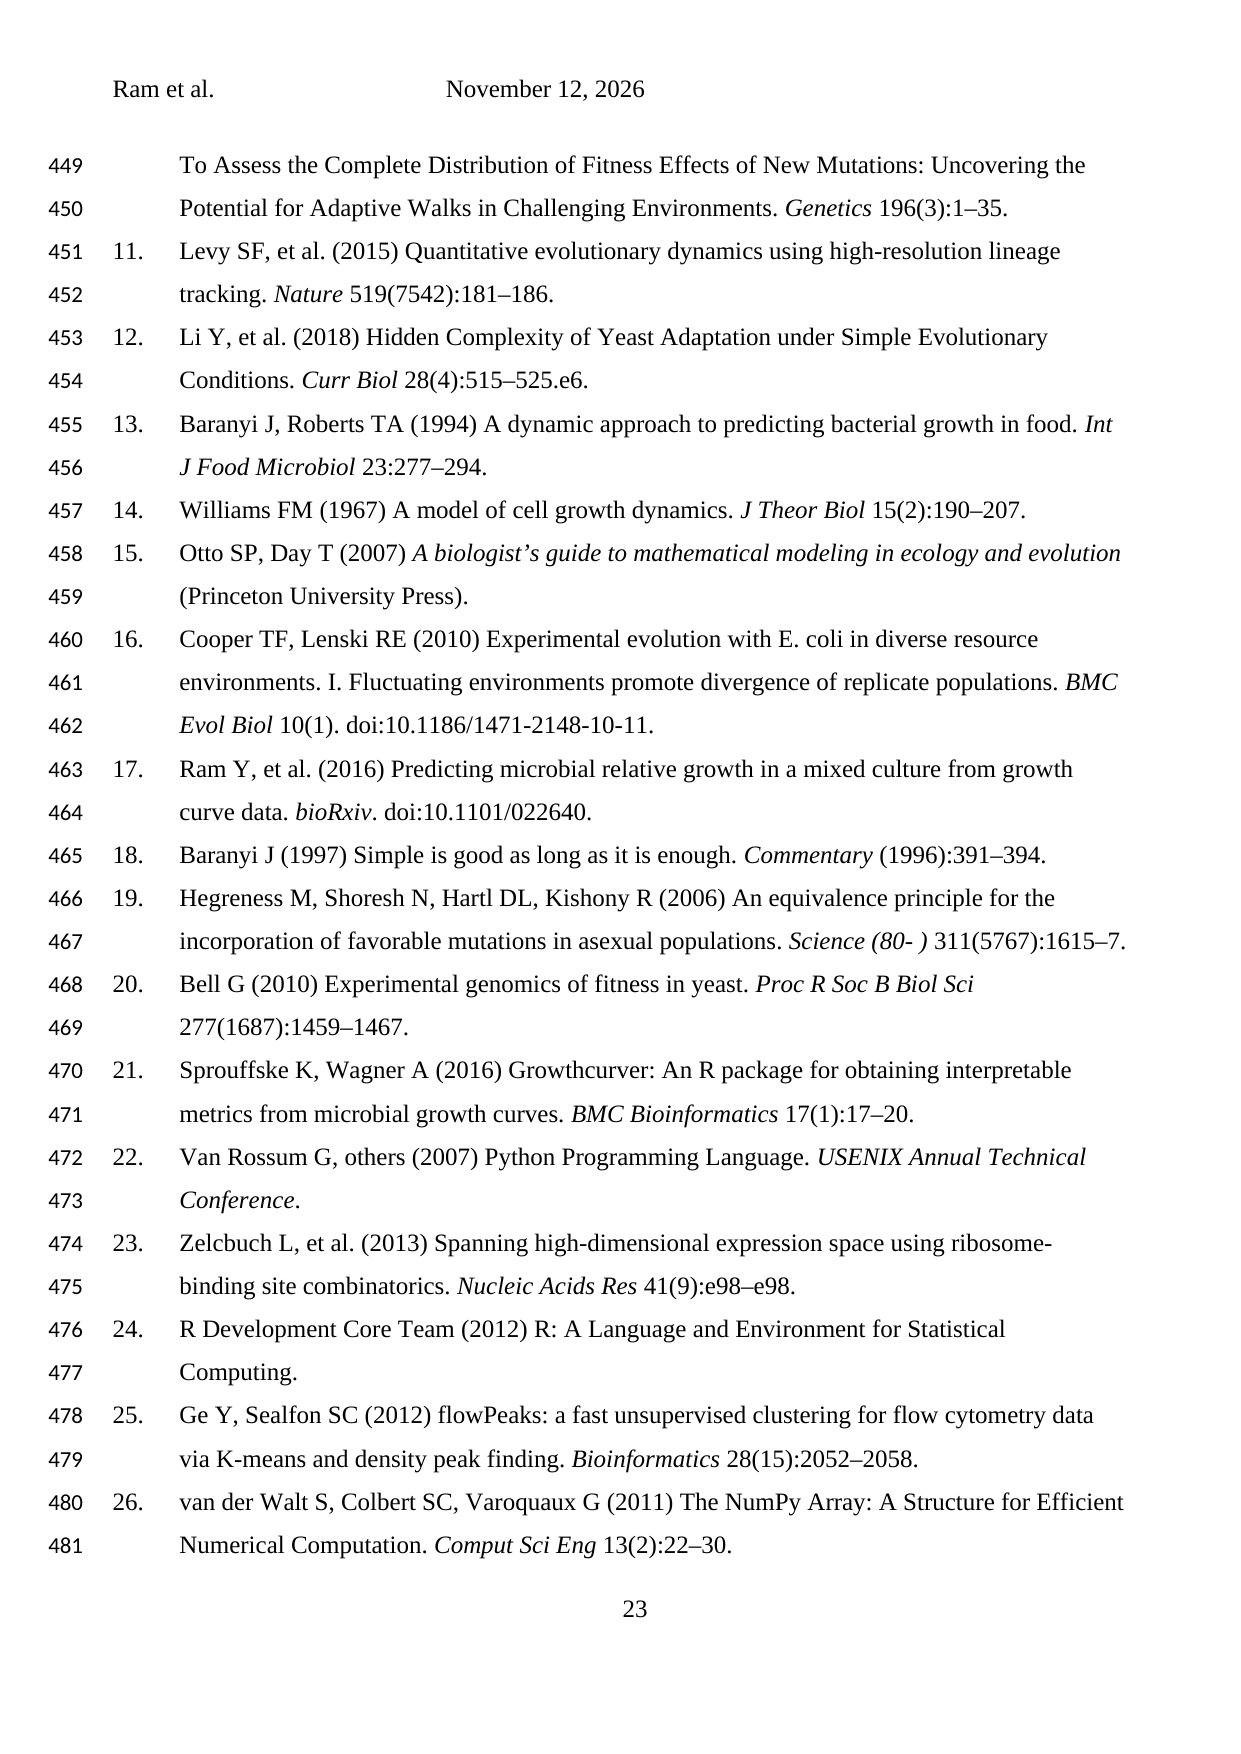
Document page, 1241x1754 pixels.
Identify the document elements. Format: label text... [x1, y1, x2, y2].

text 19. Hegreness M, Shoresh N, Hartl DL, Kishony R (2006) An equivalence principle for the incorporation of favorable mutations in asexual populations. Science (80- ) 311(5767):1615–7. [112, 883, 1128, 955]
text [112, 150, 1128, 222]
text 17. Ram Y, et al. (2016) Predicting microbial relative growth in a mixed culture from growth curve data. bioRxiv. doi:10.1101/022640. [112, 754, 1128, 826]
text 20. Bell G (2010) Experimental genomics of fitness in yeast. Proc R Soc B Biol Sci 277(1687):1459–1467. [112, 969, 1128, 1041]
text 26. van der Walt S, Colbert SC, Varoquaux G (2011) The NumPy Array: A Structure for Efficient Numerical Computation. Comput Sci Eng 13(2):22–30. [112, 1487, 1128, 1559]
text 15. Otto SP, Day T (2007) A biologist’s guide to mathematical modeling in ecology and evolution (Princeton University Press). [112, 538, 1128, 610]
text 25. Ge Y, Sealfon SC (2012) flowPeaks: a fast unsupervised clustering for flow cytometry data via K-means and density peak finding. Bioinformatics 28(15):2052–2058. [112, 1401, 1128, 1472]
text 21. Sprouffske K, Wagner A (2016) Growthcurver: An R package for obtaining interpretable metrics from microbial growth curves. BMC Bioinformatics 17(1):17–20. [112, 1056, 1128, 1127]
text 22. Van Rossum G, others (2007) Python Programming Language. USENIX Annual Technical Conference. [112, 1142, 1128, 1214]
text 24. R Development Core Team (2012) R: A Language and Environment for Statistical Computing. [112, 1314, 1128, 1386]
text 18. Baranyi J (1997) Simple is good as long as it is enough. Commentary (1996):391–394. [112, 840, 1128, 869]
text 11. Levy SF, et al. (2015) Quantitative evolutionary dynamics using high-resolution lineage tracking. Nature 519(7542):181–186. [112, 236, 1128, 308]
text 23. Zelcbuch L, et al. (2013) Spanning high-dimensional expression space using ribosome-binding site combinatorics. Nucleic Acids Res 41(9):e98–e98. [112, 1228, 1128, 1300]
text 13. Baranyi J, Roberts TA (1994) A dynamic approach to predicting bacterial growth in food. Int J Food Microbiol 23:277–294. [112, 409, 1128, 481]
text 14. Williams FM (1967) A model of cell growth dynamics. J Theor Biol 15(2):190–207. [112, 495, 1128, 524]
text 16. Cooper TF, Lenski RE (2010) Experimental evolution with E. coli in diverse resource environments. I. Fluctuating environments promote divergence of replicate populations. BMC Evol Biol 10(1). doi:10.1186/1471-2148-10-11. [112, 624, 1128, 739]
text 12. Li Y, et al. (2018) Hidden Complexity of Yeast Adaptation under Simple Evolutionary Conditions. Curr Biol 28(4):515–525.e6. [112, 322, 1128, 394]
